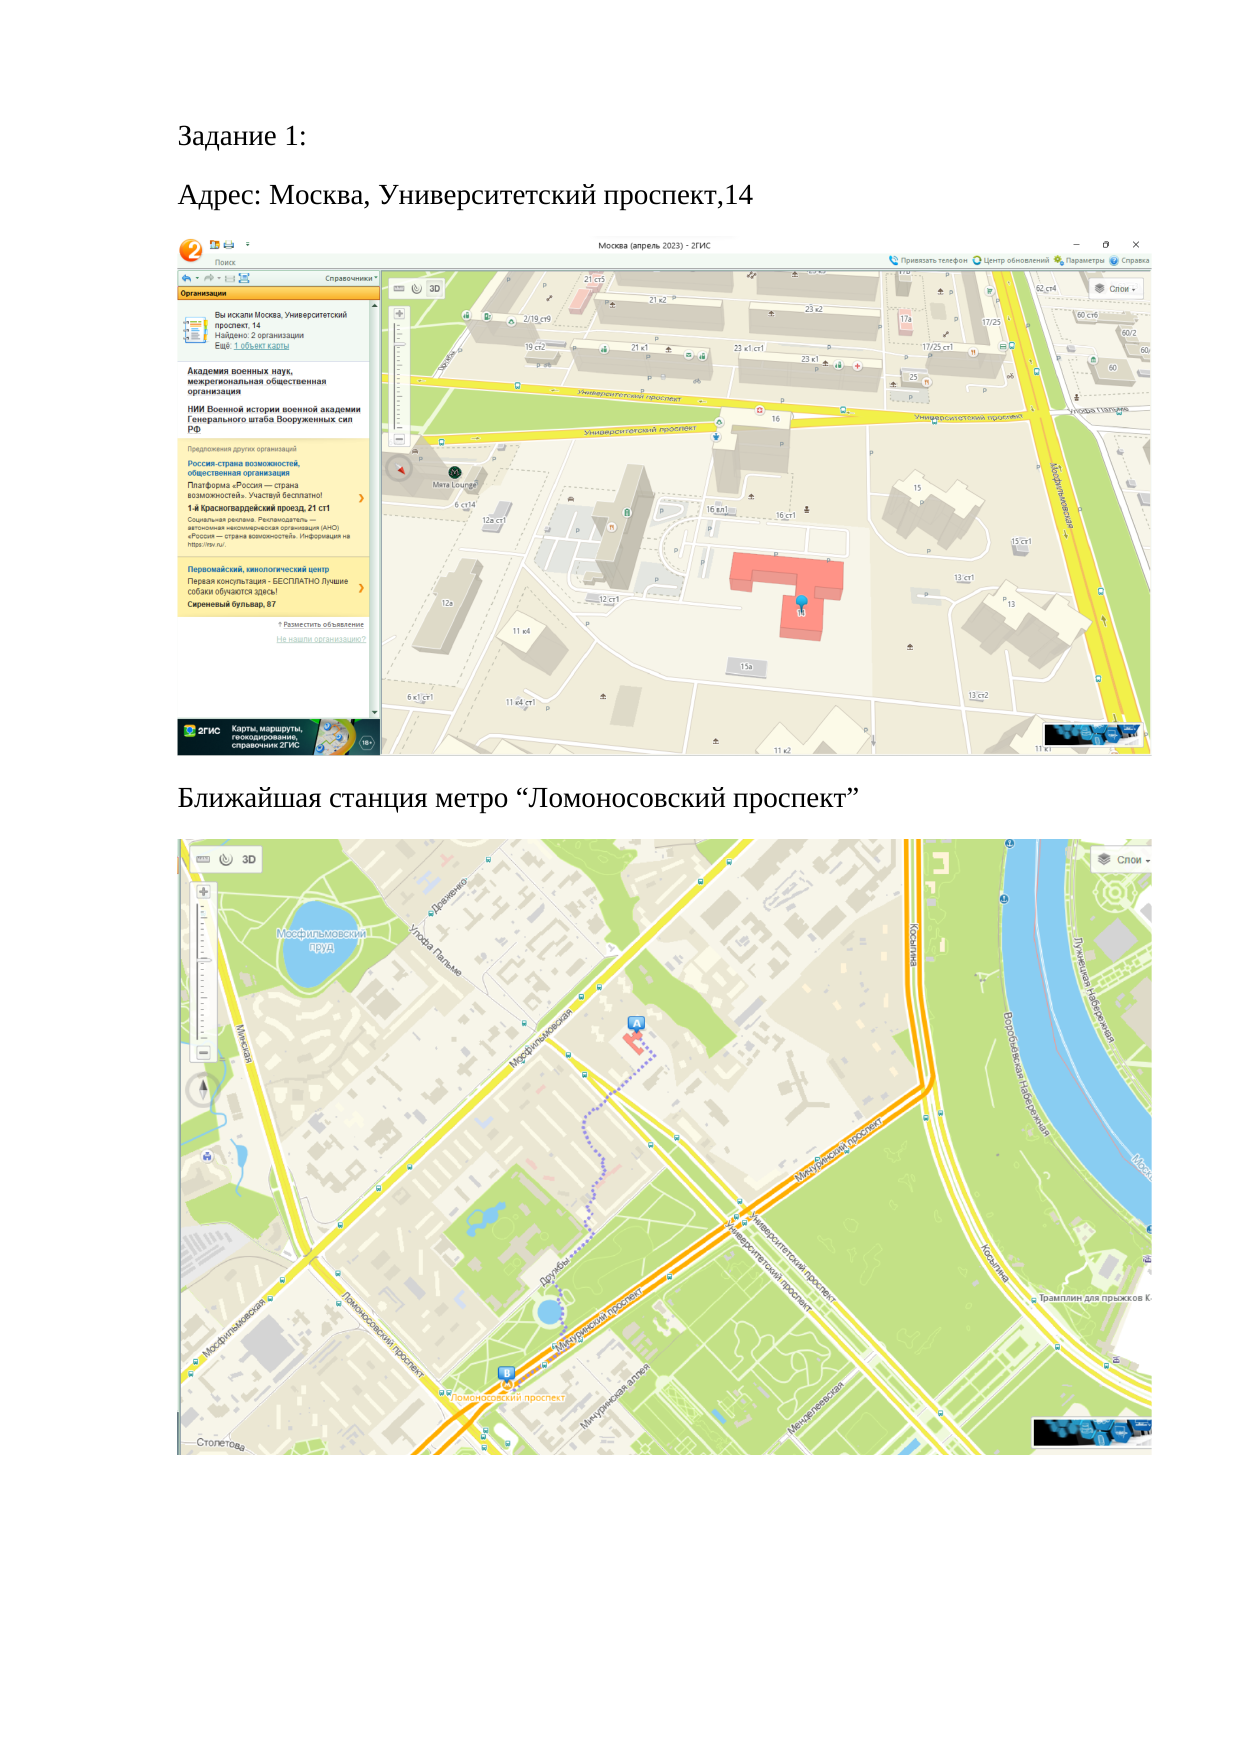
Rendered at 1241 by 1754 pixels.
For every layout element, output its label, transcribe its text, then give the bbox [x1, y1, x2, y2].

text Ближайшая станция метро “Ломоносовский проспект” [177, 780, 1152, 814]
picture [177, 236, 1152, 756]
picture [177, 839, 1152, 1455]
text Задание 1: [177, 118, 1152, 152]
text Адрес: Москва, Университетский проспект,14 [177, 177, 1152, 211]
